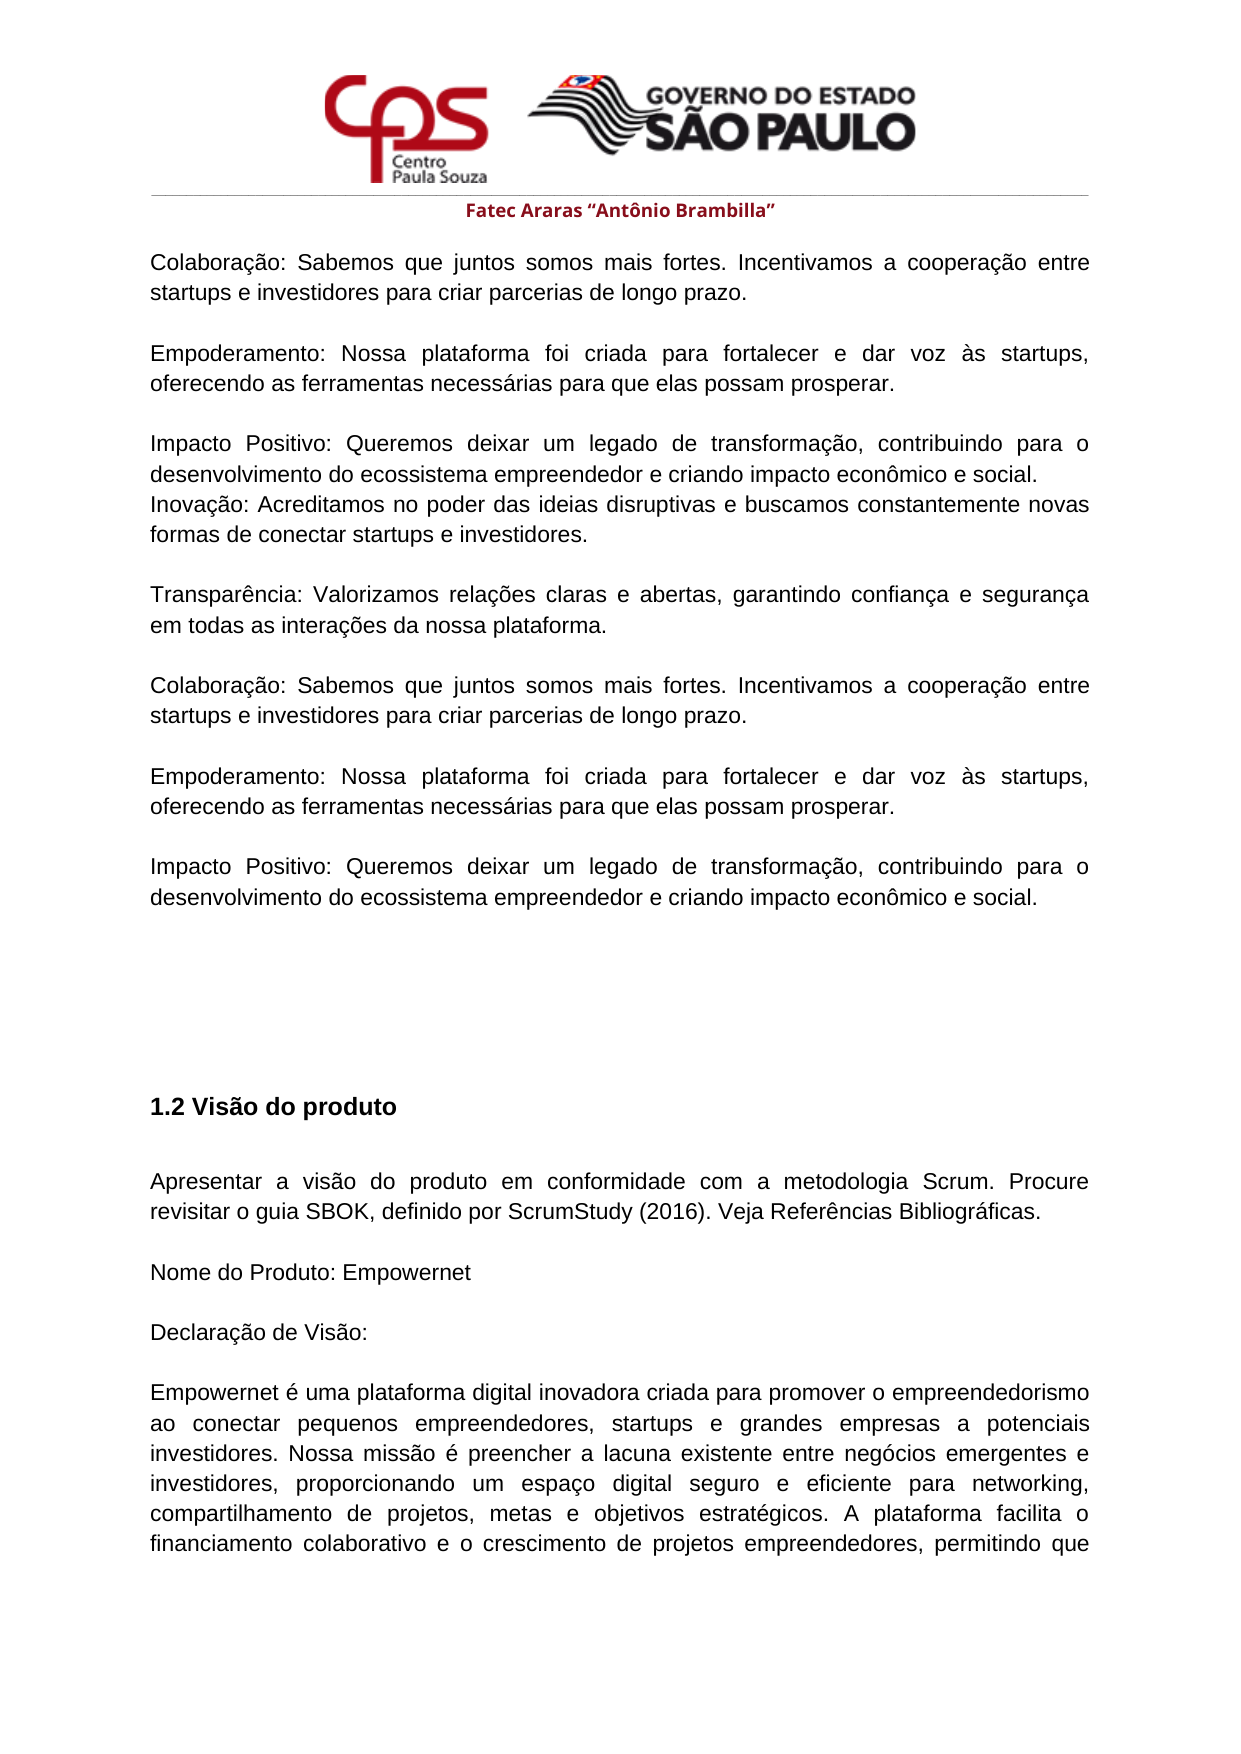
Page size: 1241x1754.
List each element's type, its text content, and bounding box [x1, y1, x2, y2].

subtitle 1.2 Visão do produto [150, 1092, 1090, 1121]
text Colaboração: Sabemos que juntos somos mais fortes. Incentivamos a cooperação entre startups e investidores para criar parcerias de longo prazo. [150, 249, 1090, 306]
text Impacto Positivo: Queremos deixar um legado de transformação, contribuindo para o desenvolvimento do ecossistema empreendedor e criando impacto econômico e social. [150, 853, 1090, 910]
text Impacto Positivo: Queremos deixar um legado de transformação, contribuindo para o desenvolvimento do ecossistema empreendedor e criando impacto econômico e social. [150, 430, 1090, 487]
text Transparência: Valorizamos relações claras e abertas, garantindo confiança e segurança em todas as interações da nossa plataforma. [150, 581, 1090, 638]
text Inovação: Acreditamos no poder das ideias disruptivas e buscamos constantemente novas formas de conectar startups e investidores. [150, 491, 1090, 547]
text Apresentar a visão do produto em conformidade com a metodologia Scrum. Procure revisitar o guia SBOK, definido por ScrumStudy (2016). Veja Referências Bibliográficas. [150, 1168, 1090, 1224]
text Nome do Produto: Empowernet [150, 1258, 1090, 1285]
picture [324, 75, 916, 183]
text Empoderamento: Nossa plataforma foi criada para fortalecer e dar voz às startups, oferecendo as ferramentas necessárias para que elas possam prosperar. [150, 340, 1090, 396]
text Declaração de Visão: [150, 1319, 1090, 1345]
text Empoderamento: Nossa plataforma foi criada para fortalecer e dar voz às startups, oferecendo as ferramentas necessárias para que elas possam prosperar. [150, 763, 1090, 819]
text Colaboração: Sabemos que juntos somos mais fortes. Incentivamos a cooperação entre startups e investidores para criar parcerias de longo prazo. [150, 672, 1090, 728]
